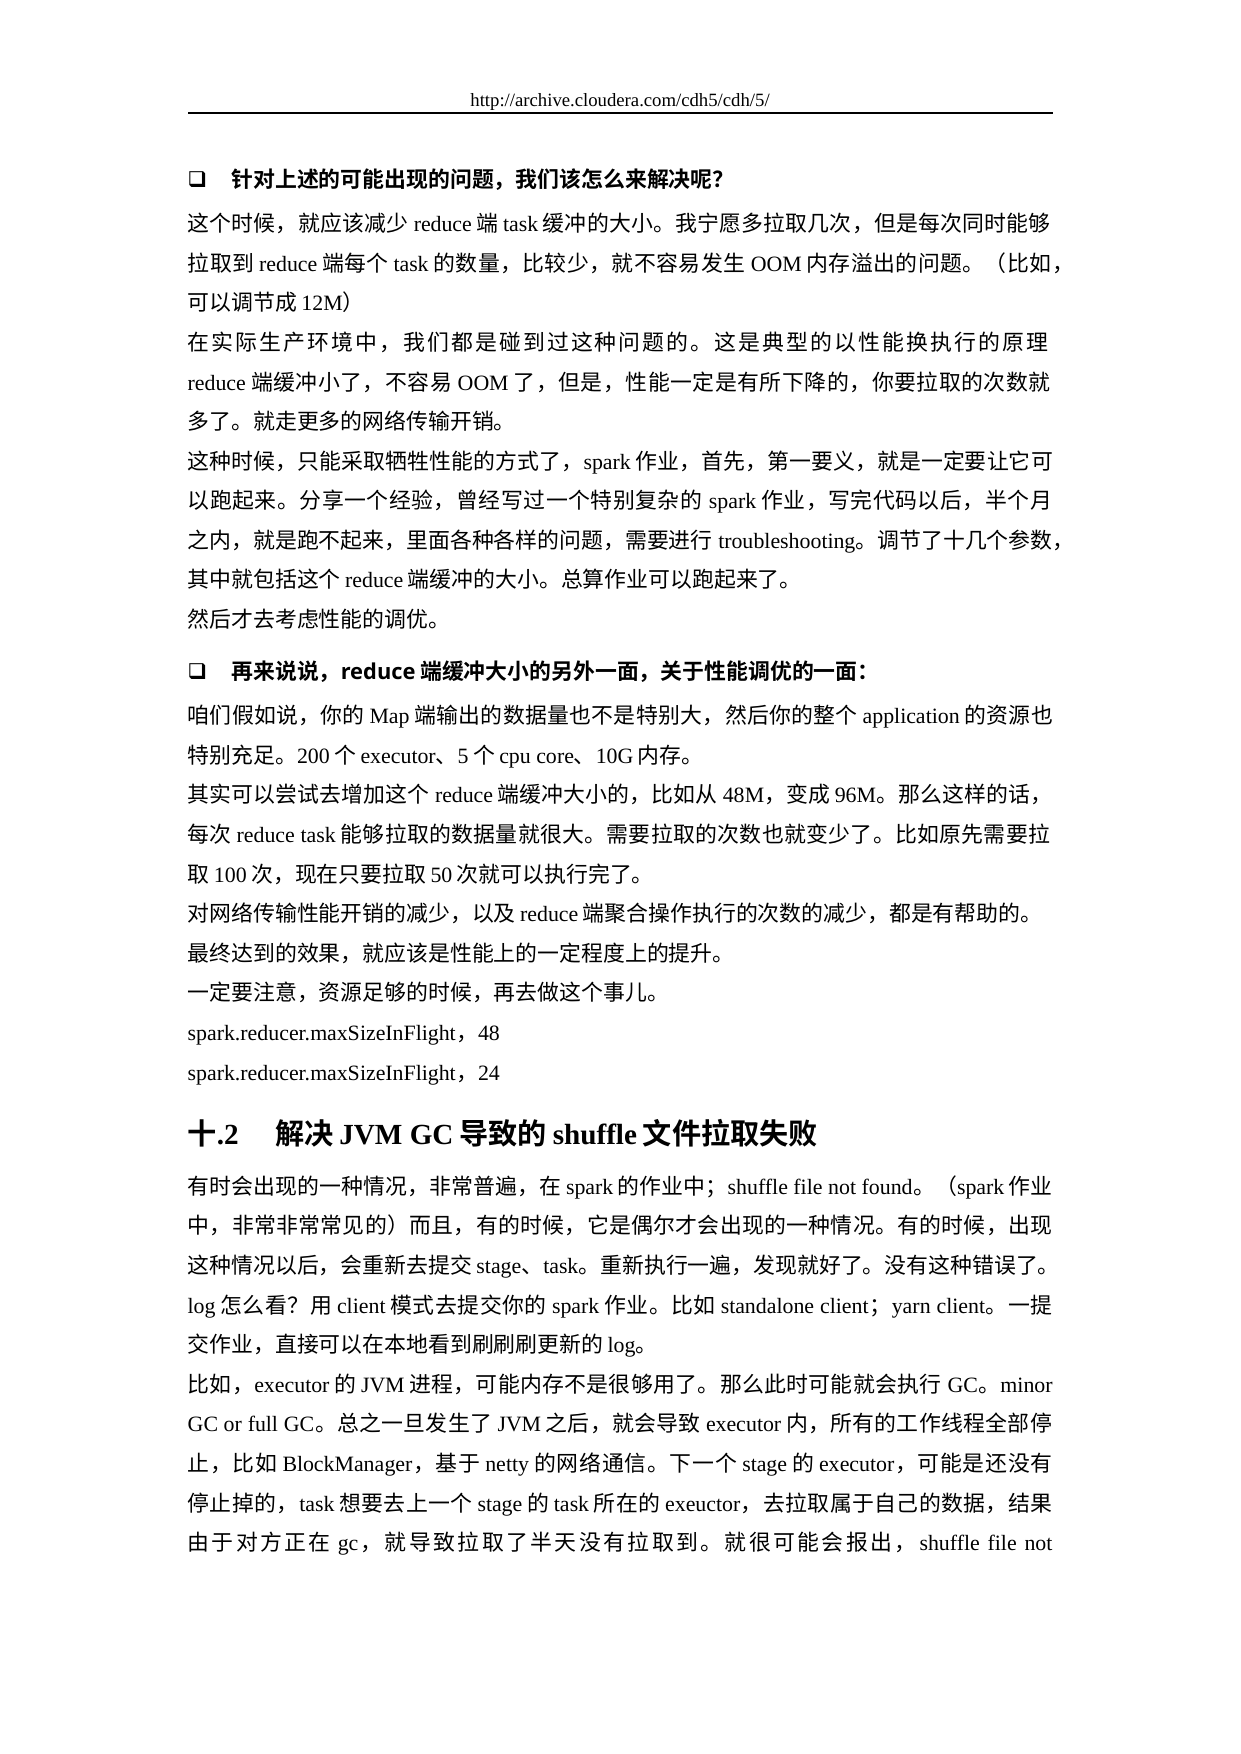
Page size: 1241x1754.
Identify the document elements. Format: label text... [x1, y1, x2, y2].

text 这种时候，只能采取牺牲性能的方式了，spark作业，首先，第一要义，就是一定要让它可以跑起来。分享一个经验，曾经写过一个特别复杂的spark作业，写完代码以后，半个月之内，就是跑不起来，里面各种各样的问题，需要进行troubleshooting。调节了十几个参数，其中就包括这个reduce端缓冲的大小。总算作业可以跑起来了。 [187, 444, 1053, 594]
text 咱们假如说，你的Map端输出的数据量也不是特别大，然后你的整个application的资源也特别充足。200个executor、5个cpu core、10G内存。 [187, 698, 1053, 769]
text 对网络传输性能开销的减少，以及reduce端聚合操作执行的次数的减少，都是有帮助的。 [187, 896, 1053, 928]
text 其实可以尝试去增加这个reduce端缓冲大小的，比如从48M，变成96M。那么这样的话，每次reduce task能够拉取的数据量就很大。需要拉取的次数也就变少了。比如原先需要拉取100次，现在只要拉取50次就可以执行完了。 [187, 777, 1053, 888]
text 有时会出现的一种情况，非常普遍，在spark的作业中；shuffle file not found。（spark作业中，非常非常常见的）而且，有的时候，它是偶尔才会出现的一种情况。有的时候，出现这种情况以后，会重新去提交stage、task。重新执行一遍，发现就好了。没有这种错误了。 [187, 1169, 1053, 1280]
text 然后才去考虑性能的调优。 [187, 602, 1053, 634]
text spark.reducer.maxSizeInFlight，24 [187, 1054, 1053, 1086]
subtitle 针对上述的可能出现的问题，我们该怎么来解决呢？ [187, 162, 1053, 194]
text spark.reducer.maxSizeInFlight，48 [187, 1015, 1053, 1047]
text 最终达到的效果，就应该是性能上的一定程度上的提升。 [187, 936, 1053, 967]
text log怎么看？用client模式去提交你的spark作业。比如standalone client；yarn client。一提交作业，直接可以在本地看到刷刷刷更新的log。 [187, 1288, 1053, 1359]
text 一定要注意，资源足够的时候，再去做这个事儿。 [187, 975, 1053, 1007]
subtitle 解决JVM GC导致的shuffle文件拉取失败 [187, 1110, 1053, 1153]
text 这个时候，就应该减少reduce端task缓冲的大小。我宁愿多拉取几次，但是每次同时能够拉取到reduce端每个task的数量，比较少，就不容易发生OOM内存溢出的问题。（比如，可以调节成12M） [187, 206, 1053, 317]
text 在实际生产环境中，我们都是碰到过这种问题的。这是典型的以性能换执行的原理。reduce端缓冲小了，不容易OOM了，但是，性能一定是有所下降的，你要拉取的次数就多了。就走更多的网络传输开销。 [187, 325, 1053, 436]
subtitle 再来说说，reduce端缓冲大小的另外一面，关于性能调优的一面： [187, 654, 1053, 686]
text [187, 1367, 1053, 1557]
